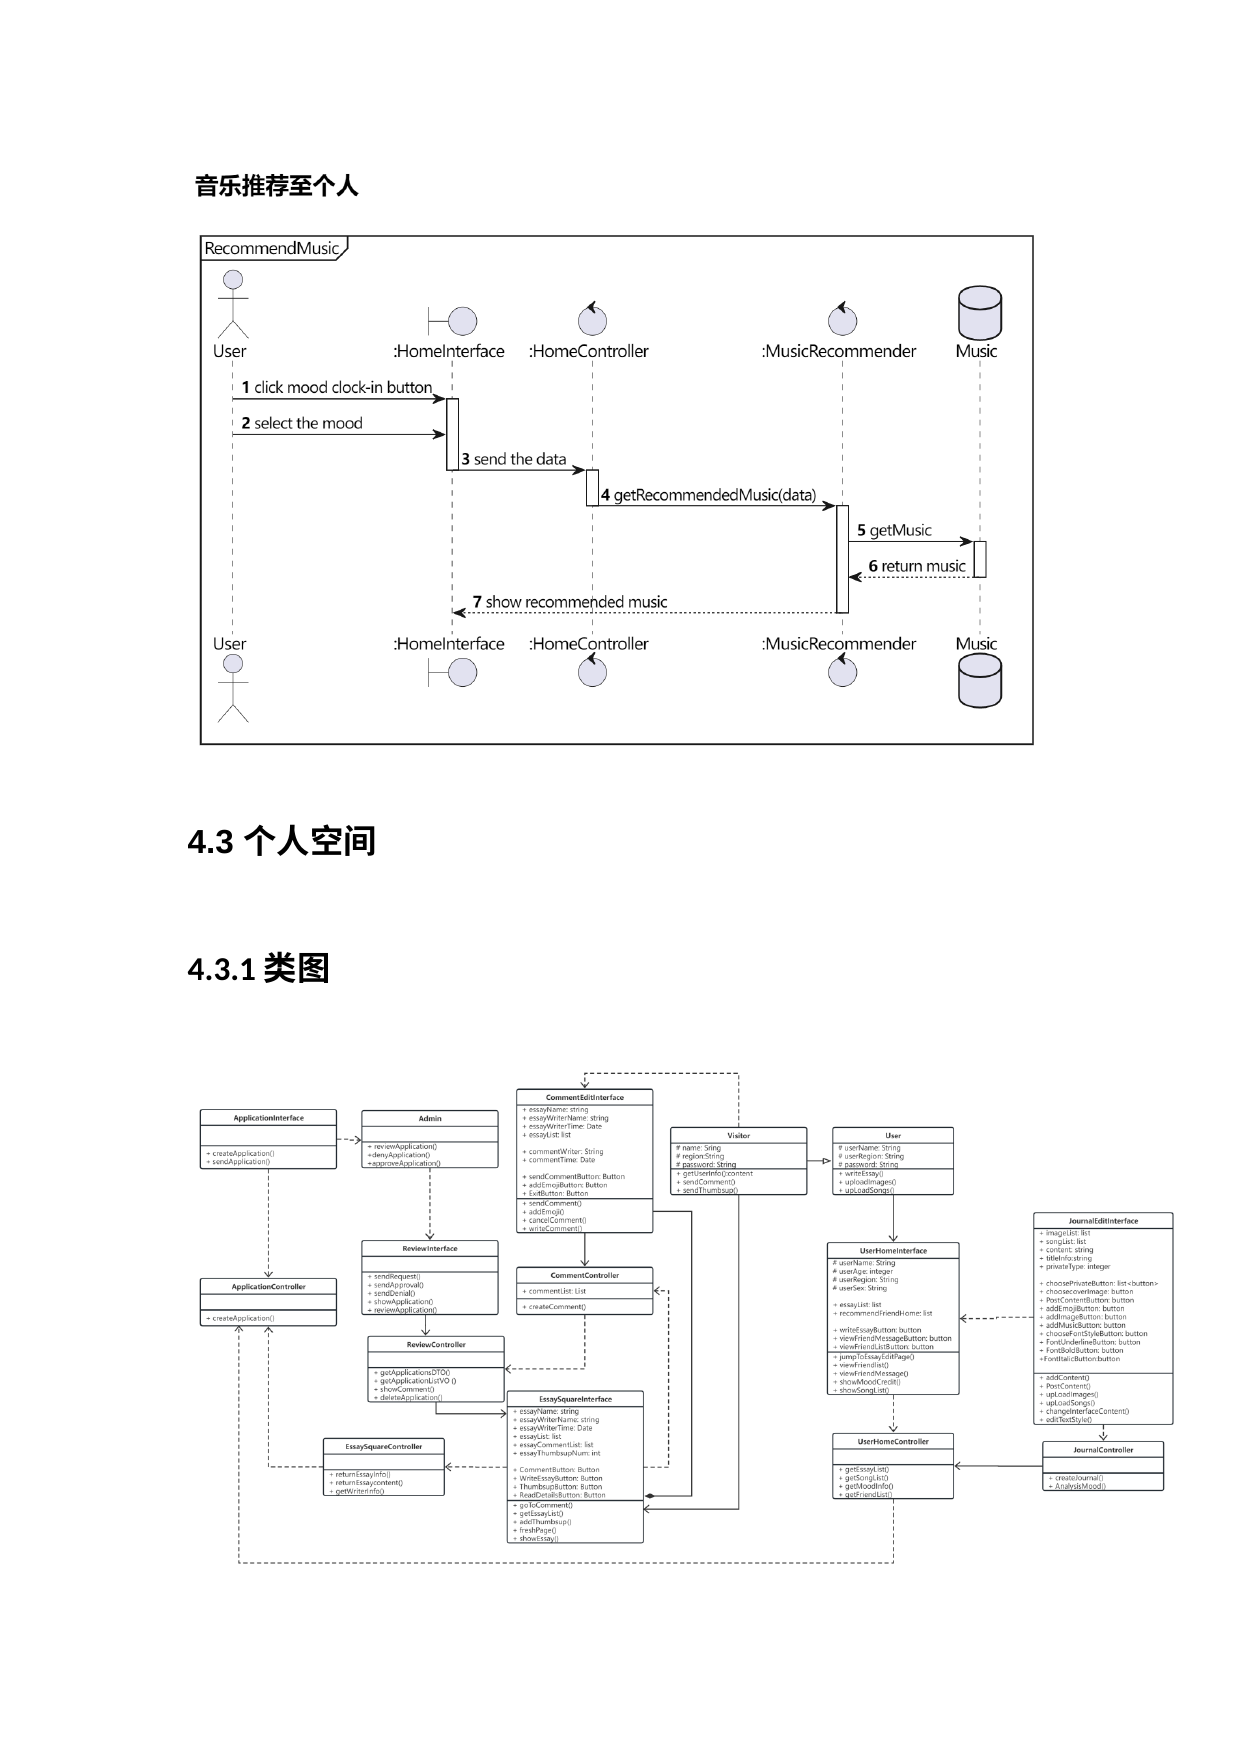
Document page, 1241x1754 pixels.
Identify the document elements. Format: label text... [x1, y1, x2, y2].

picture [187, 1060, 1185, 1575]
picture [187, 162, 1052, 764]
subtitle 4.3.1 类图 [187, 933, 1053, 998]
subtitle 4.3 个人空间 [187, 807, 1053, 872]
